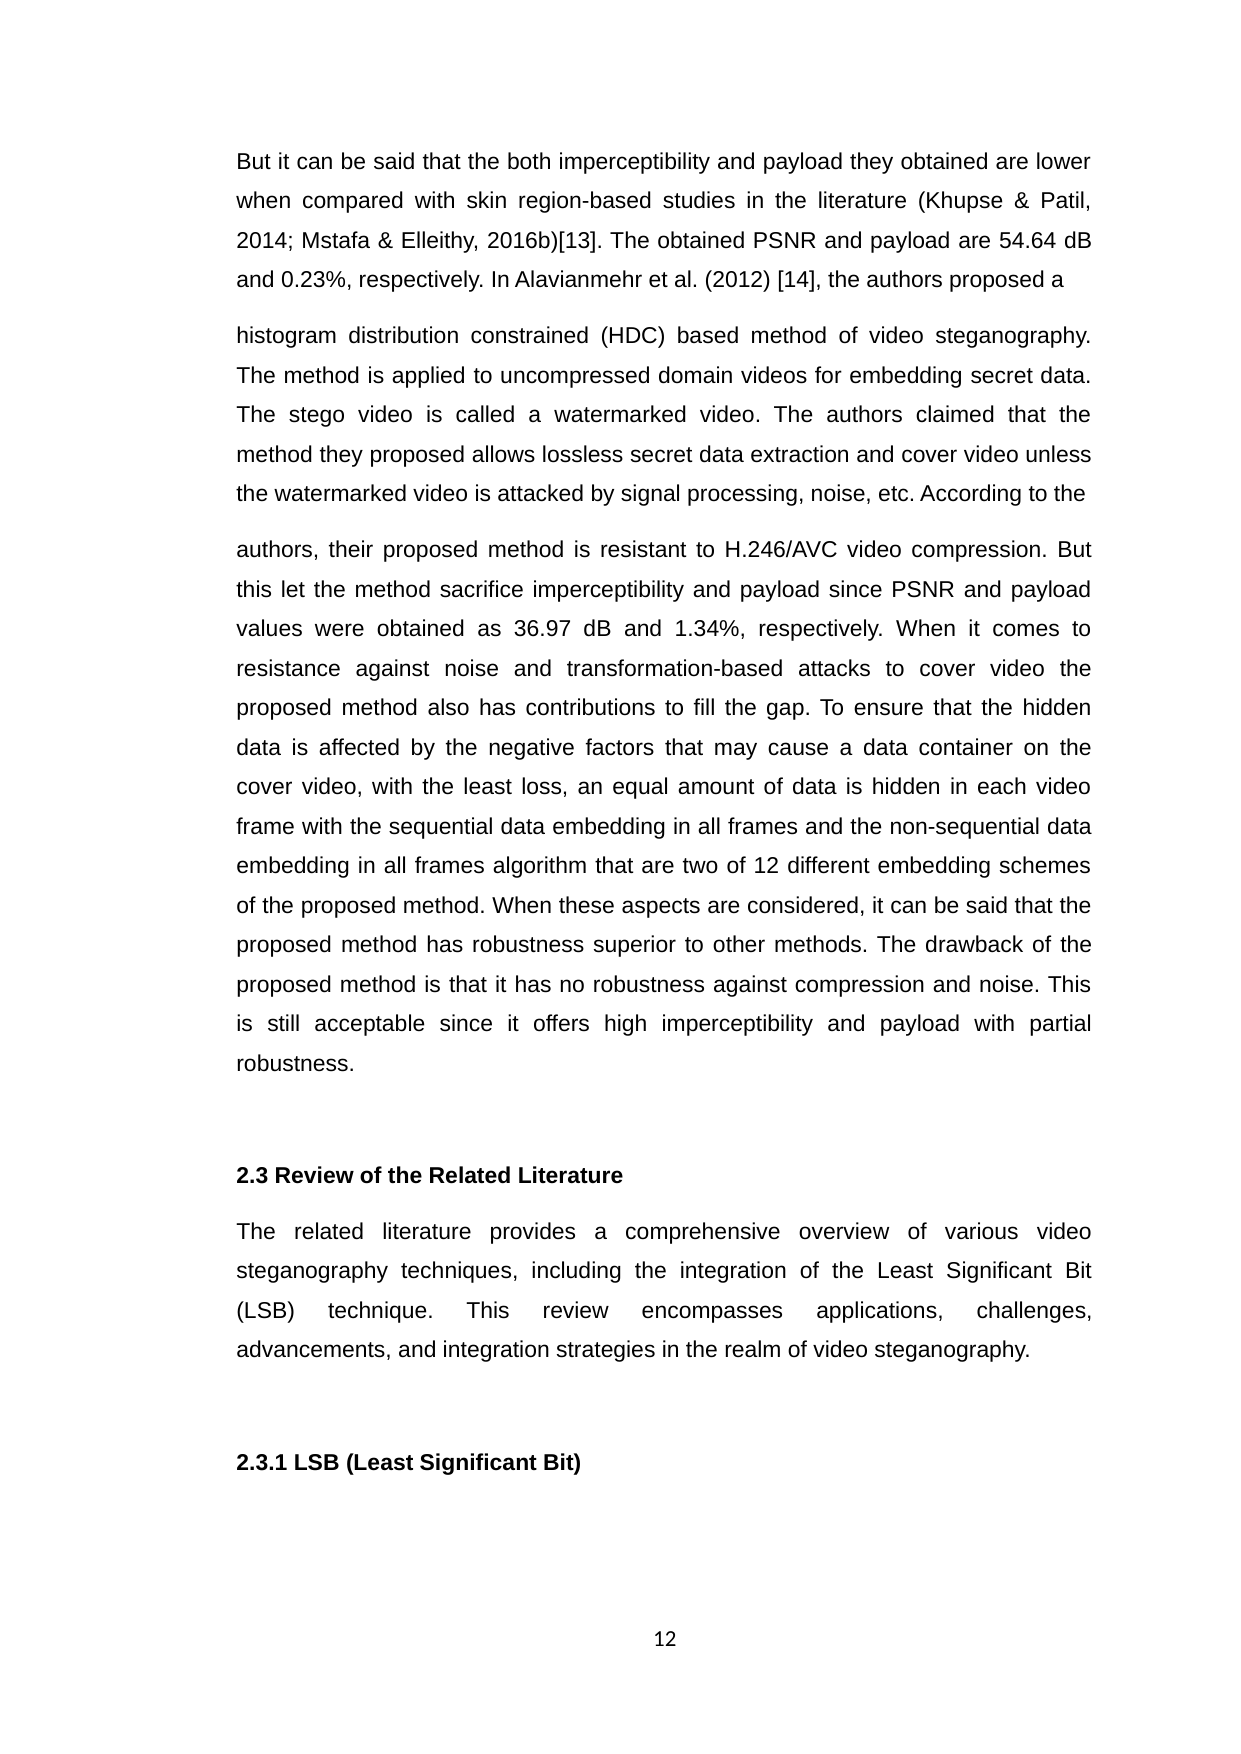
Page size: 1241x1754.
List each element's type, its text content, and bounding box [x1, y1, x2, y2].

text But it can be said that the both imperceptibility and payload they obtained are lower when compared with skin region-based studies in the literature (Khupse & Patil, 2014; Mstafa & Elleithy, 2016b)[13]. The obtained PSNR and payload are 54.64 dB and 0.23%, respectively. In Alavianmehr et al. (2012) [14], the authors proposed a [236, 148, 1092, 292]
text The related literature provides a comprehensive overview of various video steganography techniques, including the integration of the Least Significant Bit (LSB) technique. This review encompasses applications, challenges, advancements, and integration strategies in the realm of video steganography. [236, 1218, 1092, 1363]
subtitle 2.3.1 LSB (Least Significant Bit) [236, 1449, 1092, 1475]
text 2.3 Review of the Related Literature [236, 1162, 1092, 1188]
text histogram distribution constrained (HDC) based method of video steganography. The method is applied to uncompressed domain videos for embedding secret data. The stego video is called a watermarked video. The authors claimed that the method they proposed allows lossless secret data extraction and cover video unless the watermarked video is attacked by signal processing, noise, etc. According to the [236, 322, 1092, 507]
text authors, their proposed method is resistant to H.246/AVC video compression. But this let the method sacrifice imperceptibility and payload since PSNR and payload values were obtained as 36.97 dB and 1.34%, respectively. When it comes to resistance against noise and transformation-based attacks to cover video the proposed method also has contributions to fill the gap. To ensure that the hidden data is affected by the negative factors that may cause a data container on the cover video, with the least loss, an equal amount of data is hidden in each video frame with the sequential data embedding in all frames and the non-sequential data embedding in all frames algorithm that are two of 12 different embedding schemes of the proposed method. When these aspects are considered, it can be said that the proposed method has robustness superior to other methods. The drawback of the proposed method is that it has no robustness against compression and noise. This is still acceptable since it offers high imperceptibility and payload with partial robustness. [236, 536, 1092, 1076]
